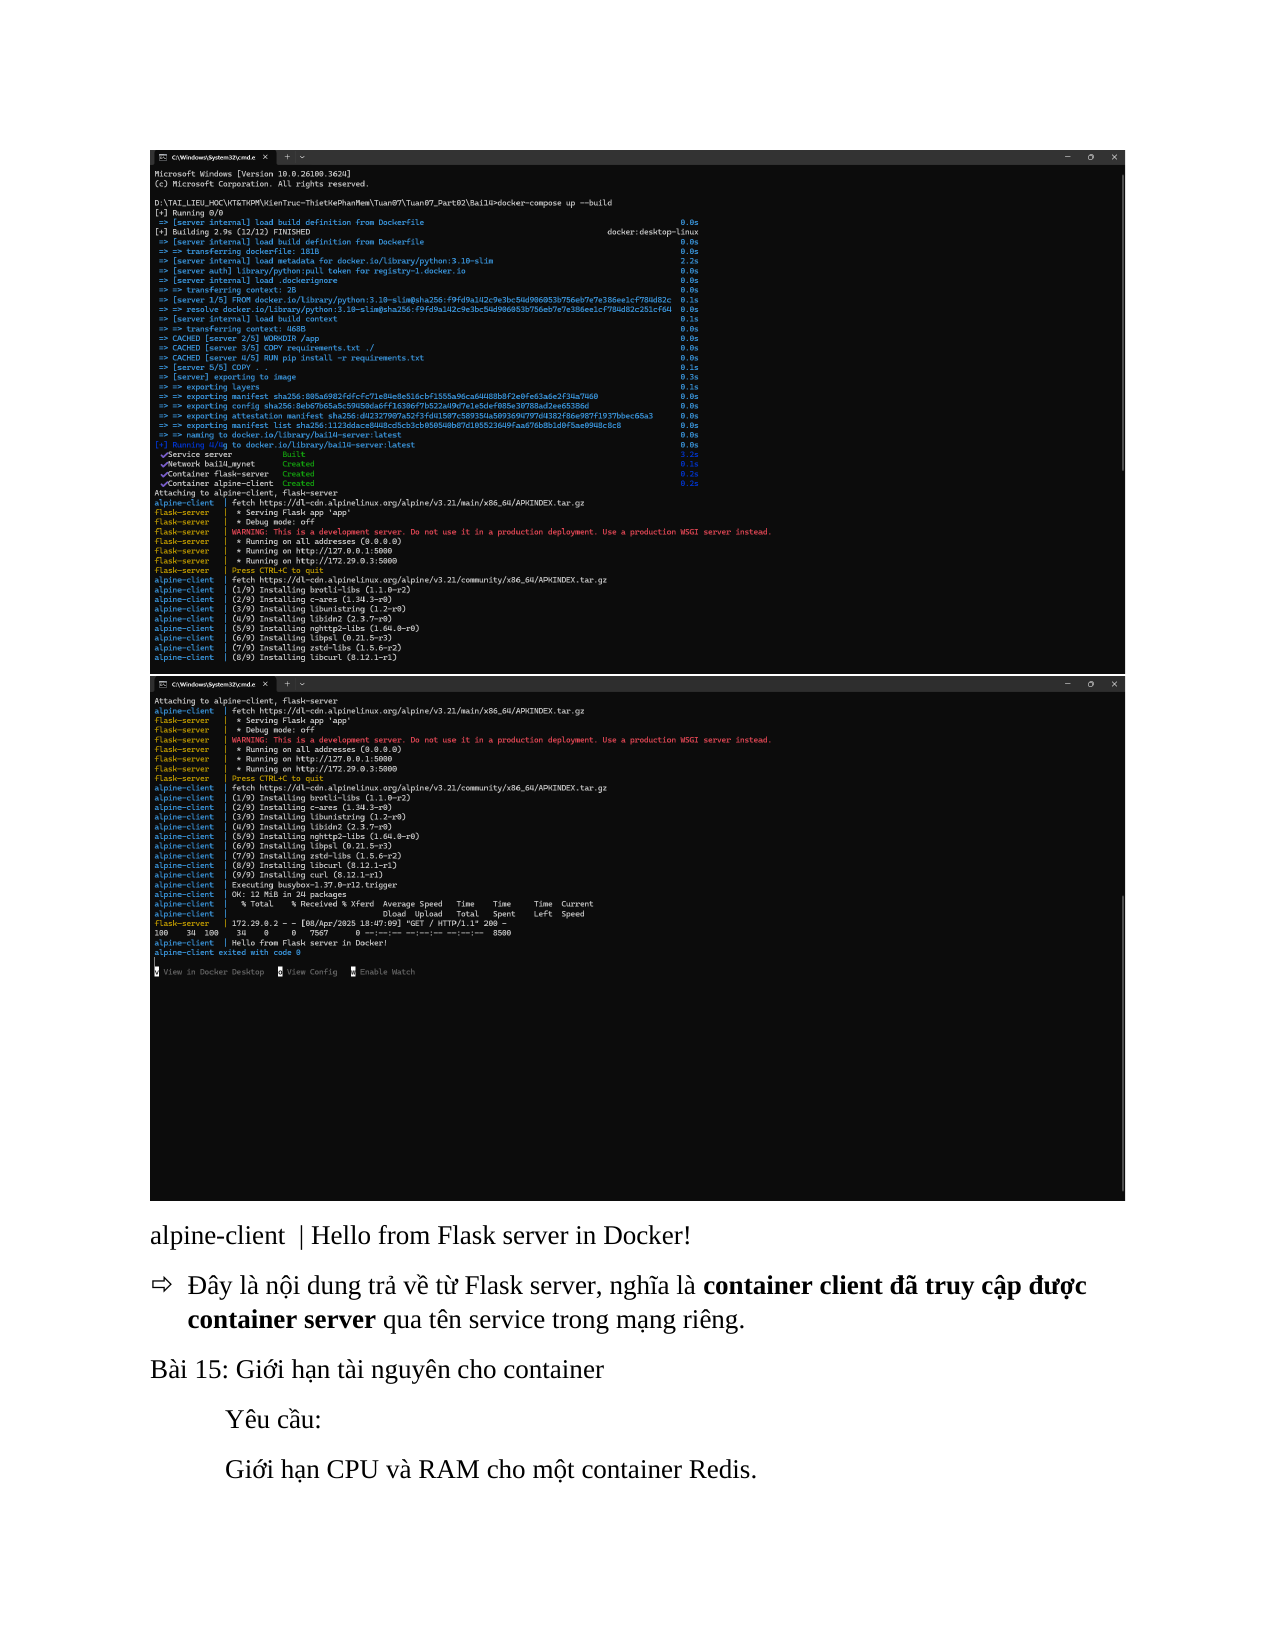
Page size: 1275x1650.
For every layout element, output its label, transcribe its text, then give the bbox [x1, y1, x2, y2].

picture [150, 676, 1125, 1201]
text alpine-client | Hello from Flask server in Docker! [150, 1219, 1125, 1250]
list Đây là nội dung trả về từ Flask server, nghĩa là container client đã truy cập được container server qua tên service trong mạng riêng. [150, 1269, 1125, 1334]
picture [150, 150, 1125, 674]
text Bài 15: Giới hạn tài nguyên cho container [150, 1353, 1125, 1384]
text Yêu cầu: [150, 1403, 1125, 1434]
text Giới hạn CPU và RAM cho một container Redis. [150, 1454, 1125, 1485]
